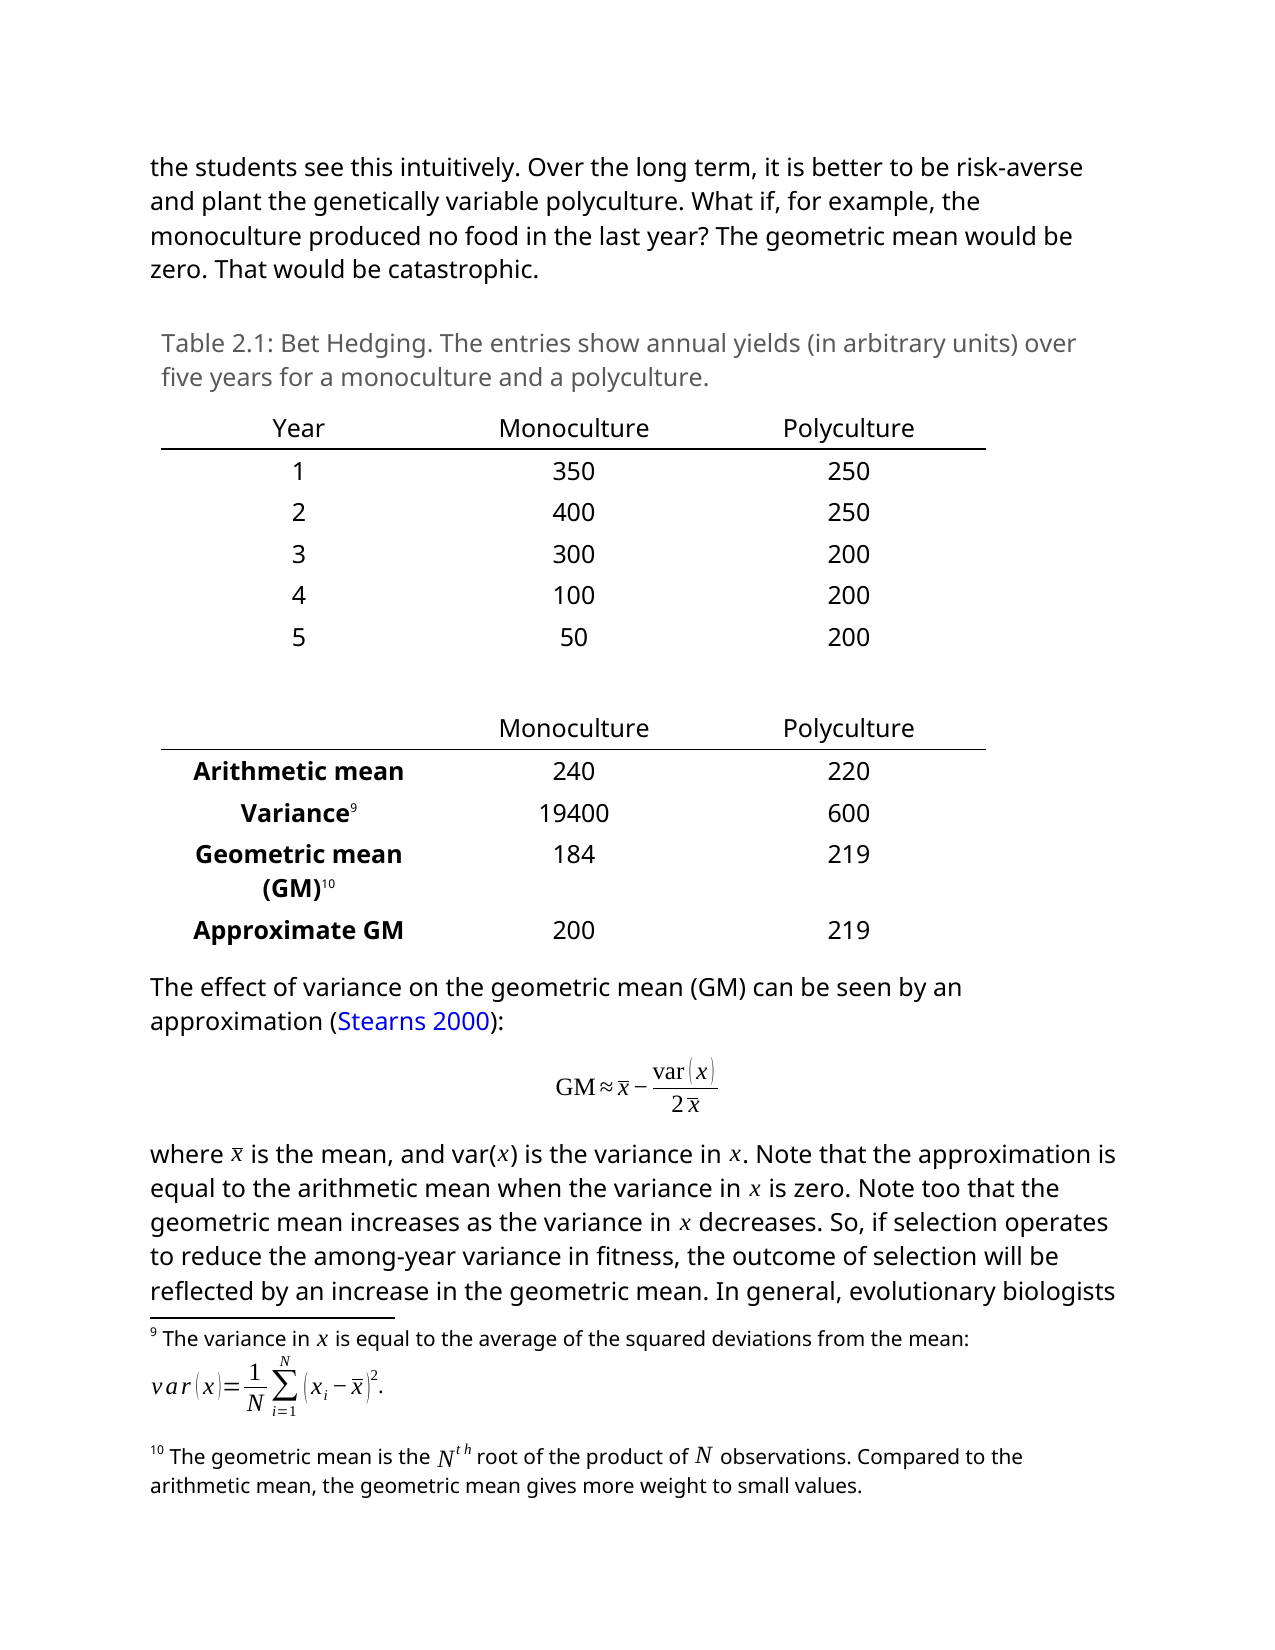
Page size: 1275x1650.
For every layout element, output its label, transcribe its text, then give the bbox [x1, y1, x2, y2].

text The effect of variance on the geometric mean (GM) can be seen by an approximation (Stearns 2000): [150, 969, 1125, 1037]
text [150, 150, 1125, 286]
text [150, 1137, 1125, 1307]
table_header Table 2.1: Bet Hedging. The entries show annual yields (in arbitrary units) over five years for a monoculture and a polyculture. [150, 305, 1125, 951]
